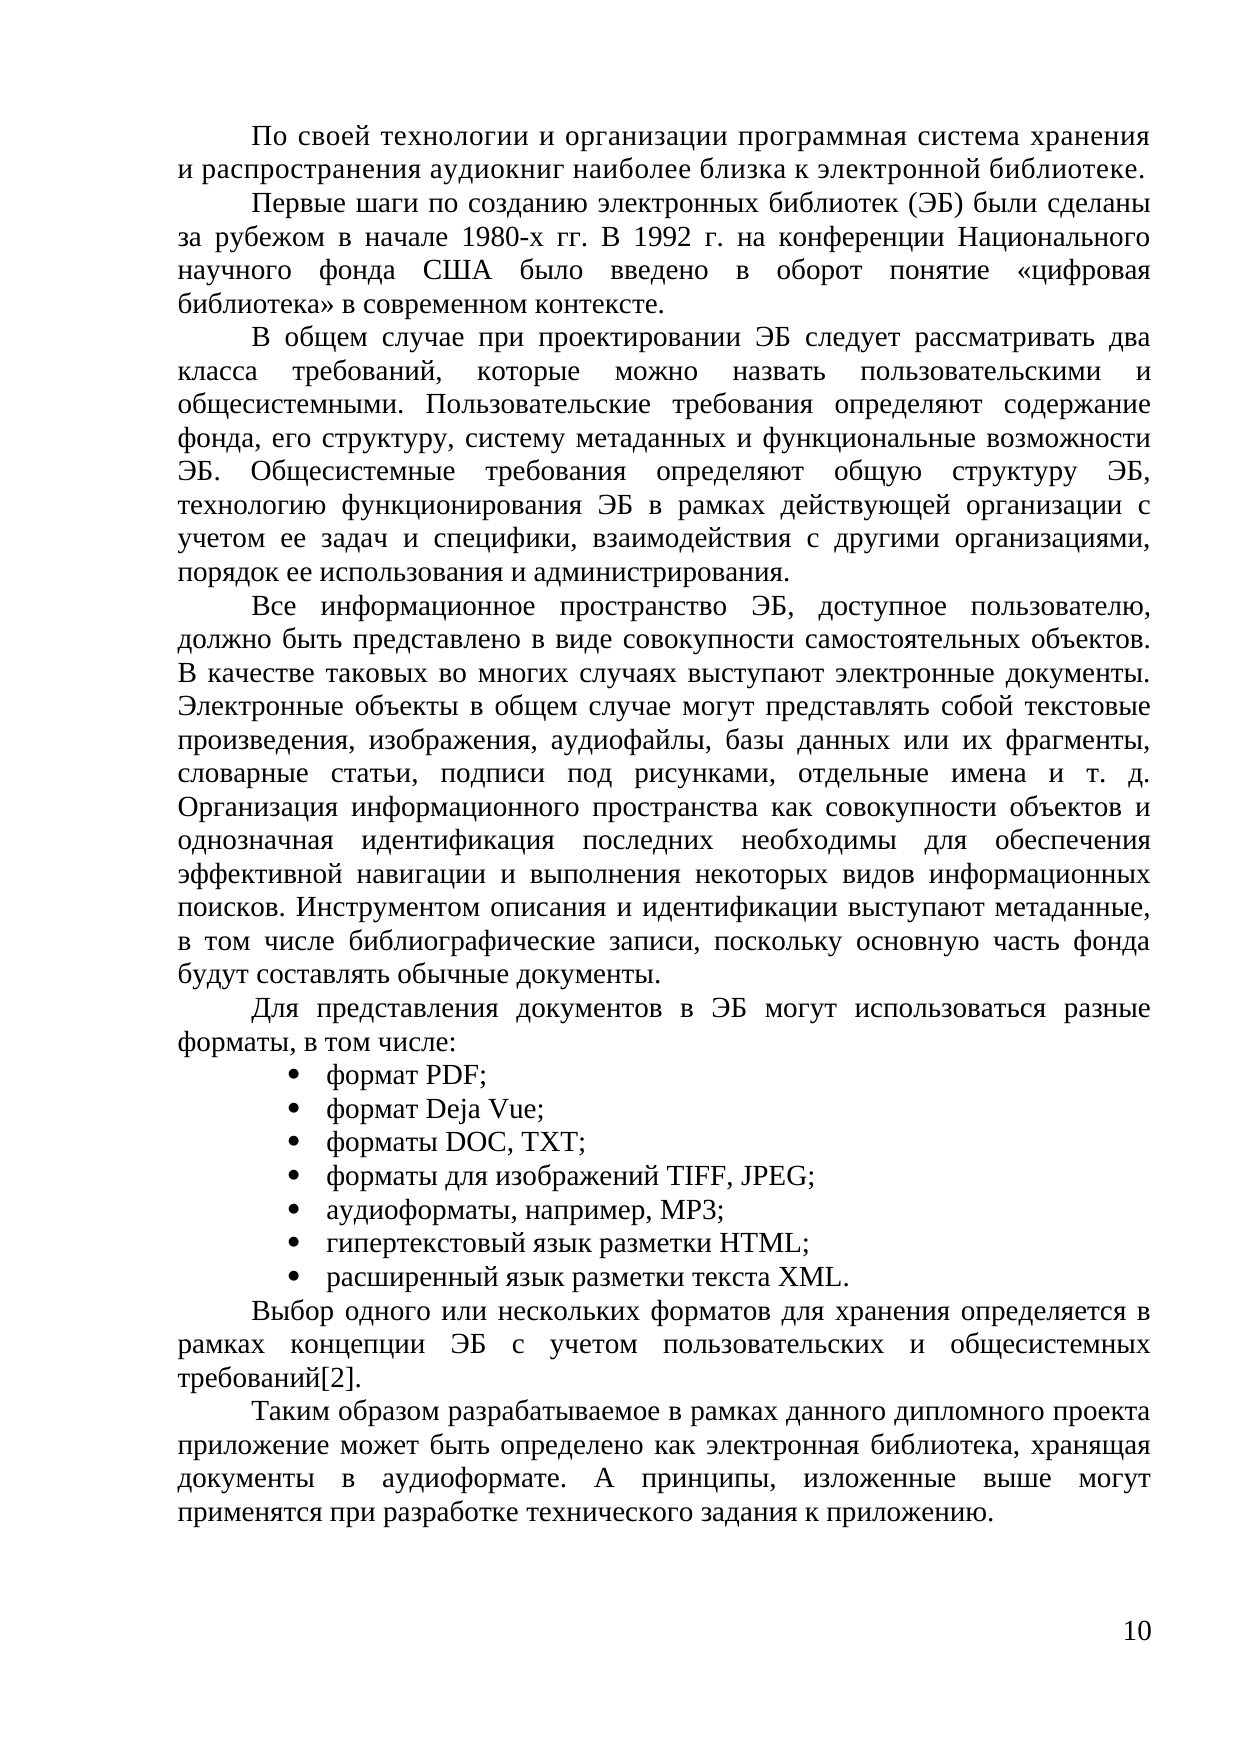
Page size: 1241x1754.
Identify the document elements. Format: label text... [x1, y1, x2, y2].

text Все информационное пространство ЭБ, доступное пользователю, должно быть представлено в виде совокупности самостоятельных объектов. В качестве таковых во многих случаях выступают электронные документы. Электронные объекты в общем случае могут представлять собой текстовые произведения, изображения, аудиофайлы, базы данных или их фрагменты, словарные статьи, подписи под рисунками, отдельные имена и т. д. Организация информационного пространства как совокупности объектов и однозначная идентификация последних необходимы для обеспечения эффективной навигации и выполнения некоторых видов информационных поисков. Инструментом описания и идентификации выступают метаданные, в том числе библиографические записи, поскольку основную часть фонда будут составлять обычные документы. [177, 588, 1152, 990]
list аудиоформаты, например, MP3; [288, 1192, 1152, 1226]
list формат Deja Vue; [288, 1091, 1152, 1124]
list форматы для изображений TIFF, JPEG; [288, 1158, 1152, 1192]
list форматы DOC, TXT; [288, 1124, 1152, 1158]
text Таким образом разрабатываемое в рамках данного дипломного проекта приложение может быть определено как электронная библиотека, хранящая документы в аудиоформате. А принципы, изложенные выше могут применятся при разработке технического задания к приложению. [177, 1393, 1152, 1528]
text Выбор одного или нескольких форматов для хранения определяется в рамках концепции ЭБ с учетом пользовательских и общесистемных требований[2]. [177, 1293, 1152, 1393]
list гипертекстовый язык разметки HTML; [288, 1226, 1152, 1259]
list формат PDF; [288, 1057, 1152, 1091]
text Для представления документов в ЭБ могут использоваться разные форматы, в том числе: [177, 990, 1152, 1057]
text В общем случае при проектировании ЭБ следует рассматривать два класса требований, которые можно назвать пользовательскими и общесистемными. Пользовательские требования определяют содержание фонда, его структуру, систему метаданных и функциональные возможности ЭБ. Общесистемные требования определяют общую структуру ЭБ, технологию функционирования ЭБ в рамках действующей организации с учетом ее задач и специфики, взаимодействия с другими организациями, порядок ее использования и администрирования. [177, 319, 1152, 588]
list расширенный язык разметки текста XML. [288, 1259, 1152, 1293]
text Первые шаги по созданию электронных библиотек (ЭБ) были сделаны за рубежом в начале 1980-х гг. В 1992 г. на конференции Национального научного фонда США было введено в оборот понятие «цифровая библиотека» в современном контексте. [177, 185, 1152, 319]
text По своей технологии и организации программная система хранения и распространения аудиокниг наиболее близка к электронной библиотеке. [177, 118, 1152, 185]
